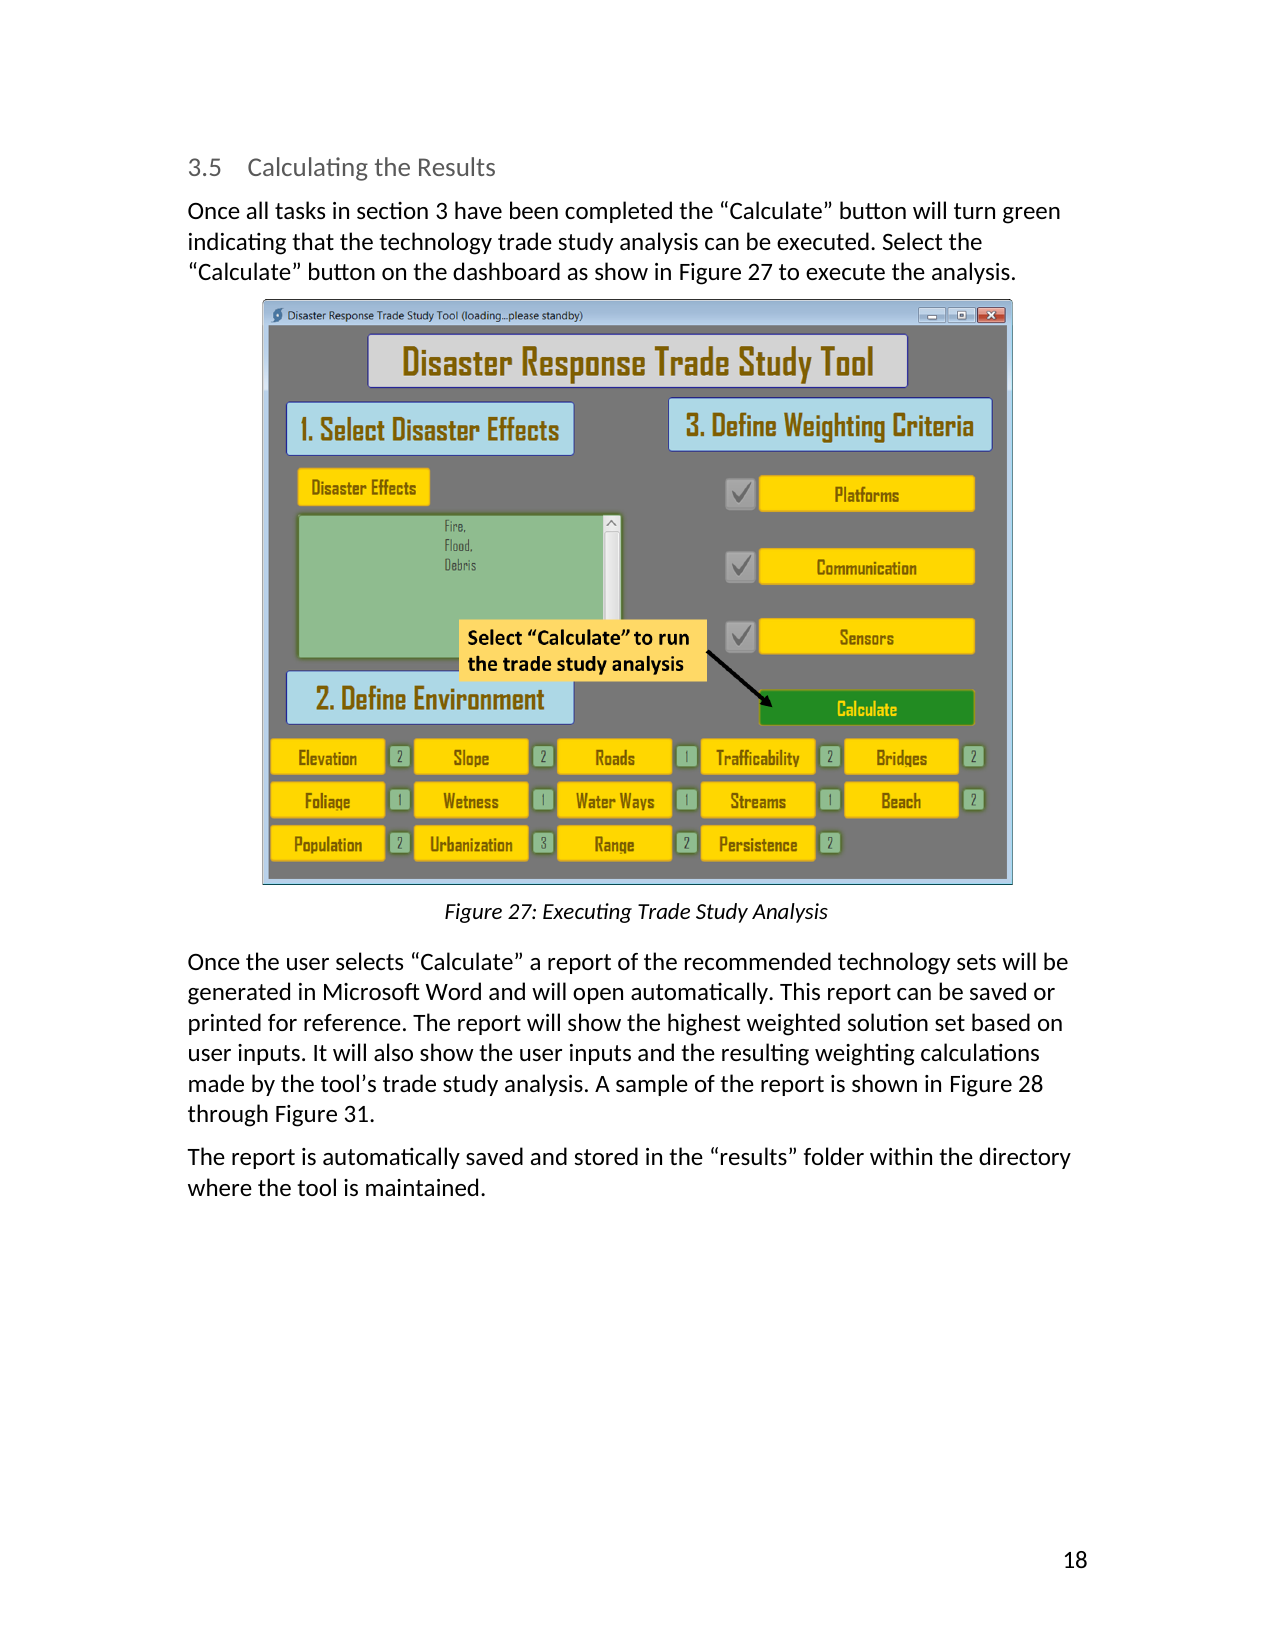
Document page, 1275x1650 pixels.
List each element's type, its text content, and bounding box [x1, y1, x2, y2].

text Once the user selects “Calculate” a report of the recommended technology sets will be generated in Microsoft Word and will open automatically. This report can be saved or printed for reference. The report will show the highest weighted solution set based on user inputs. It will also show the user inputs and the resulting weighting calculations made by the tool’s trade study analysis. A sample of the report is shown in Figure 28 through Figure 31. [187, 946, 1087, 1129]
subtitle Calculating the Results [187, 150, 1087, 183]
text Figure 27: Executing Trade Study Analysis [187, 897, 1087, 925]
picture [262, 299, 1013, 885]
text Once all tasks in section 3 have been completed the “Calculate” button will turn green indicating that the technology trade study analysis can be executed. Select the “Calculate” button on the dashboard as show in Figure 27 to execute the analysis. [187, 196, 1087, 287]
text The report is automatically saved and stored in the “results” folder within the directory where the tool is maintained. [187, 1142, 1087, 1203]
